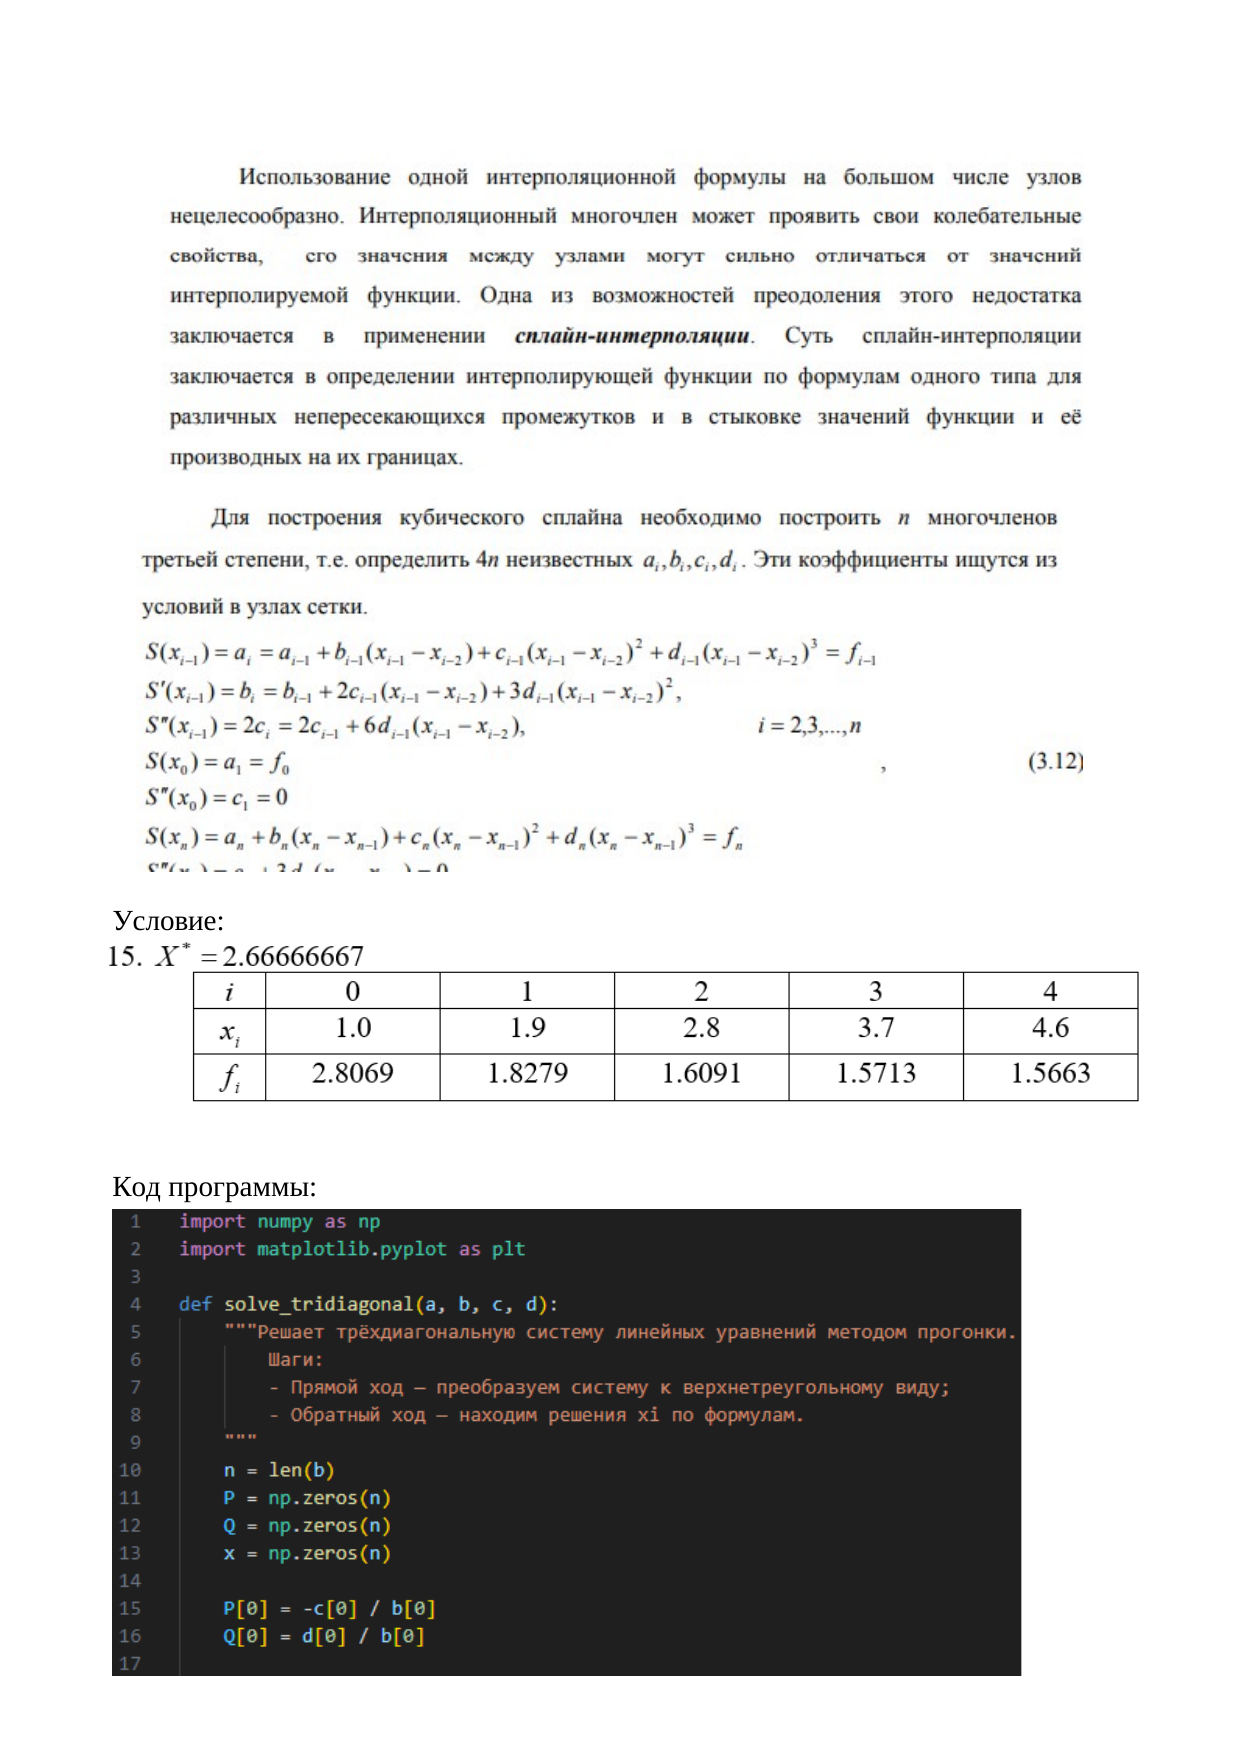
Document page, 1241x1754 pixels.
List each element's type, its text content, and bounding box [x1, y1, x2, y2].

picture [112, 484, 1083, 872]
picture [112, 150, 1129, 483]
picture [100, 938, 1141, 1106]
subtitle Условие: [112, 905, 1140, 937]
subtitle Код программы: [112, 1169, 1140, 1203]
picture [112, 1209, 1022, 1676]
